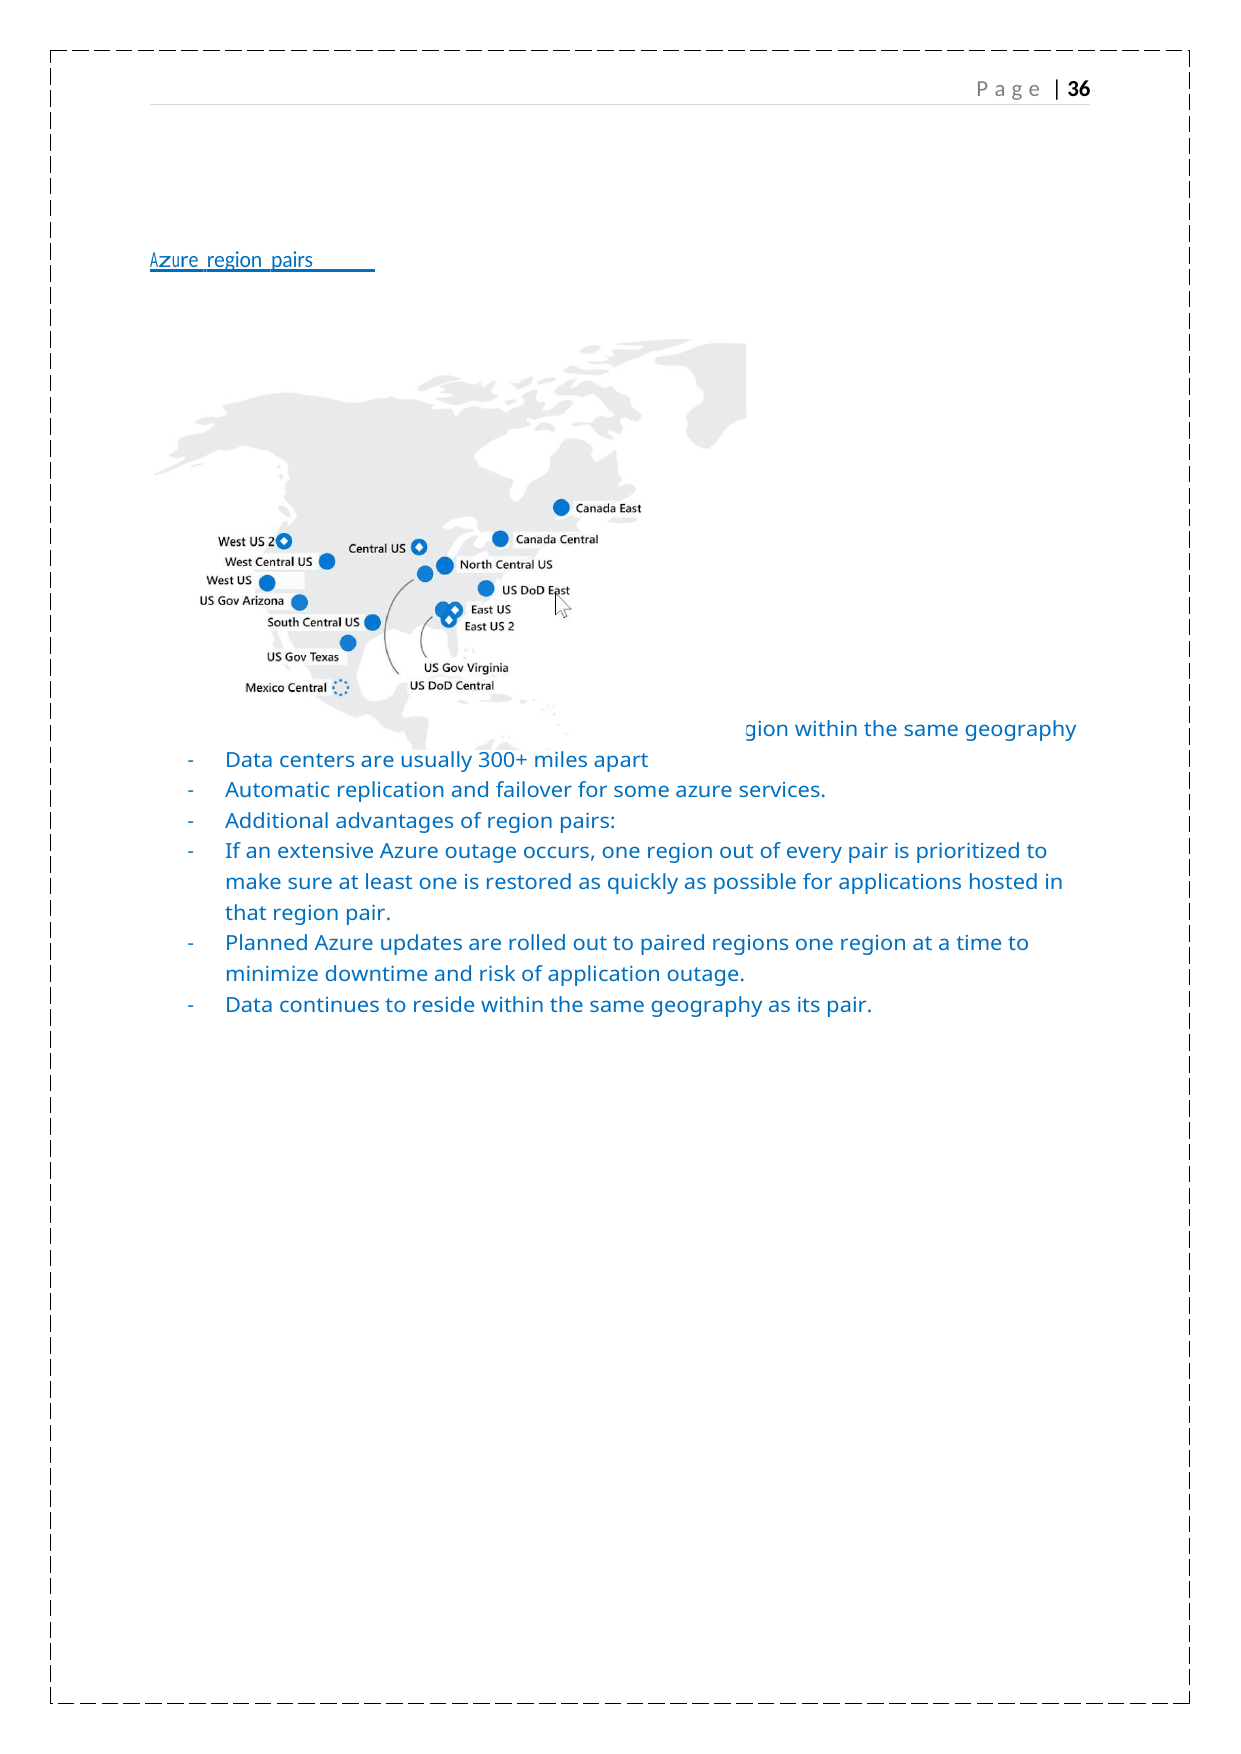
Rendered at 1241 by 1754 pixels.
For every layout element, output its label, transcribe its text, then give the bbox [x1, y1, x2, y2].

list Automatic replication and failover for some azure services. [187, 775, 1090, 804]
list Each Azure region is always paired with another region within the same geography [747, 714, 1090, 743]
list If an extensive Azure outage occurs, one region out of every pair is prioritized to make sure at least one is restored as quickly as possible for applications hosted in that region pair. [187, 837, 1090, 926]
text Azure region pairs [150, 245, 1090, 273]
list Data continues to reside within the same geography as its pair. [187, 990, 1090, 1018]
list Data centers are usually 300+ miles apart [187, 745, 1090, 773]
list Planned Azure updates are rolled out to paired regions one region at a time to minimize downtime and risk of application outage. [187, 928, 1090, 988]
list Additional advantages of region pairs: [187, 806, 1090, 834]
picture [151, 339, 747, 750]
